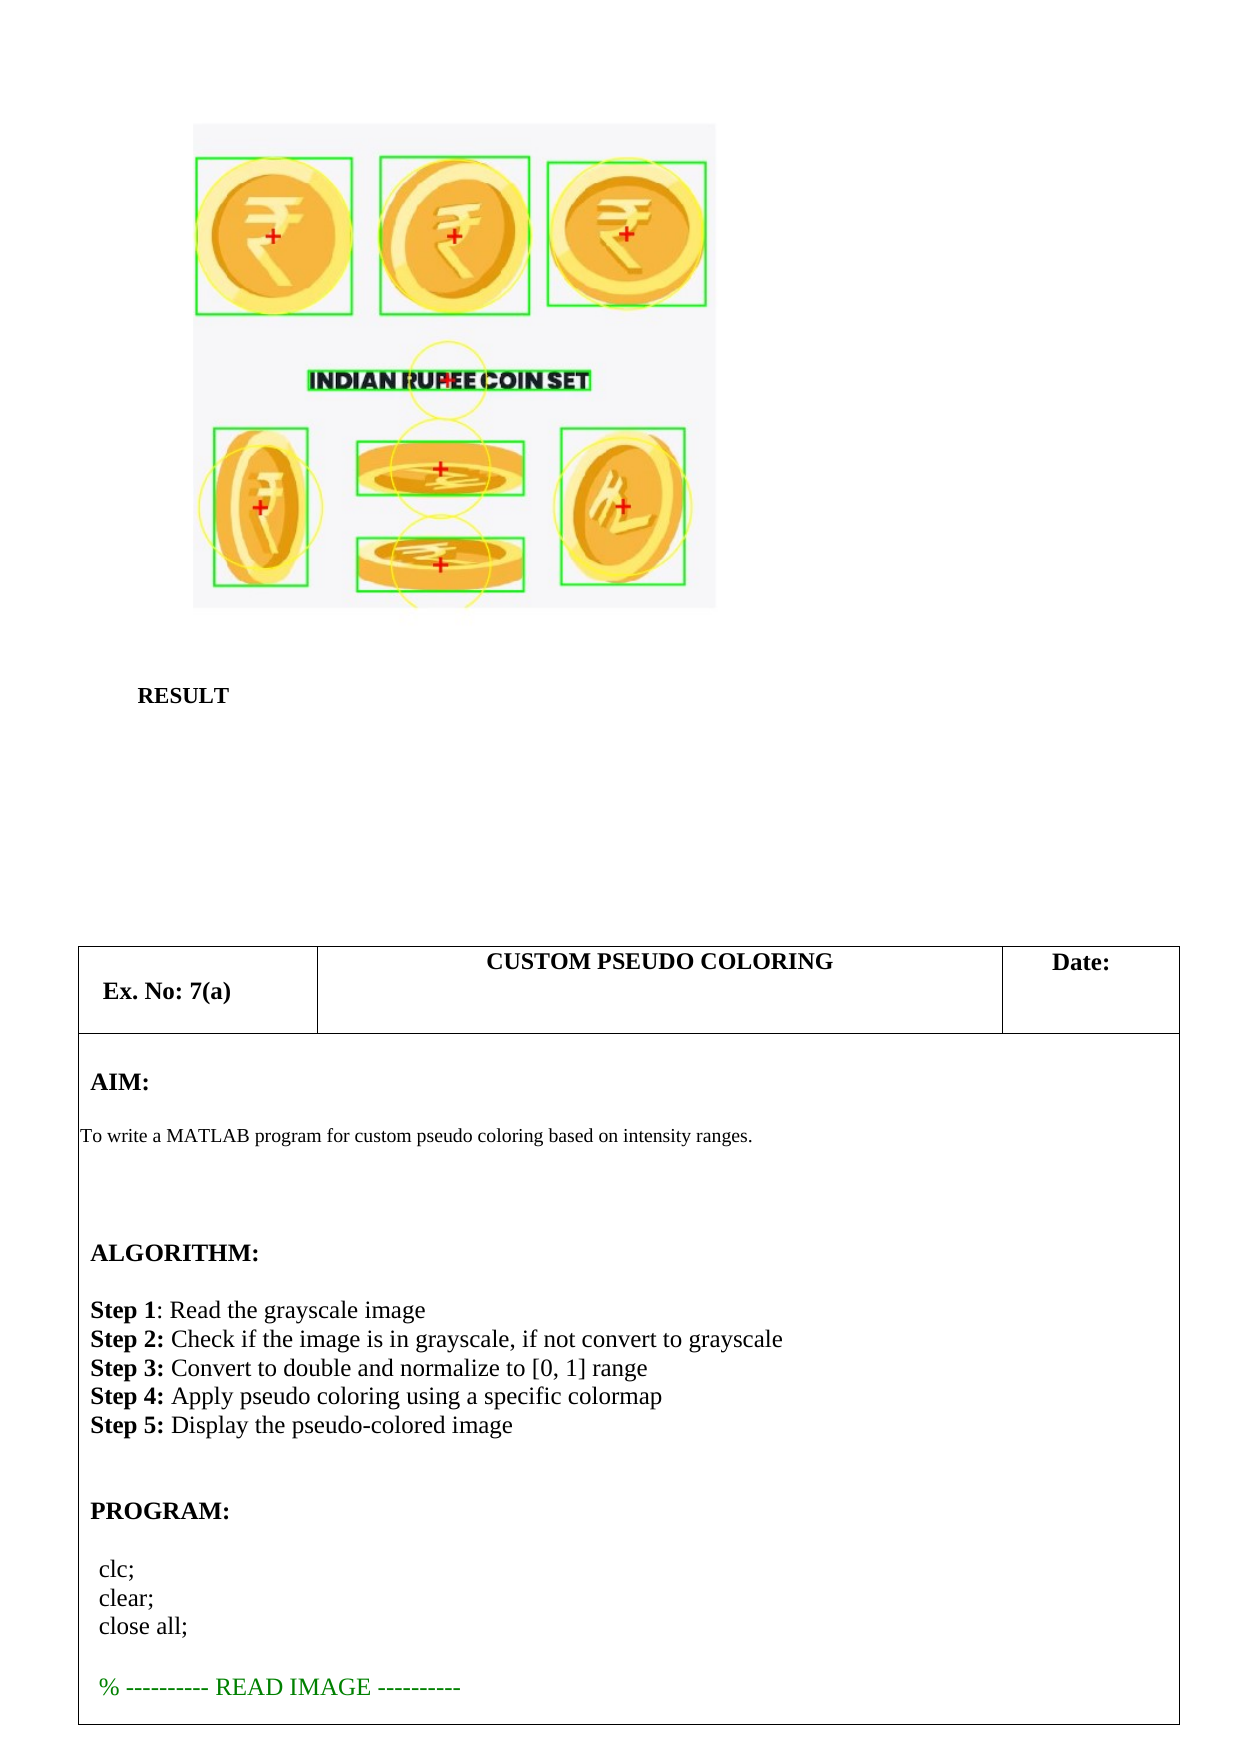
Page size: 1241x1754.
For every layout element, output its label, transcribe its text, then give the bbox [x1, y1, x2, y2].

table_header Date: [1003, 947, 1179, 1033]
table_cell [79, 1034, 1179, 1724]
picture [137, 120, 755, 630]
text RESULT [137, 682, 1190, 709]
table_header CUSTOM PSEUDO COLORING [318, 947, 1002, 1033]
table_header Ex. No: 7(a) [79, 947, 317, 1033]
